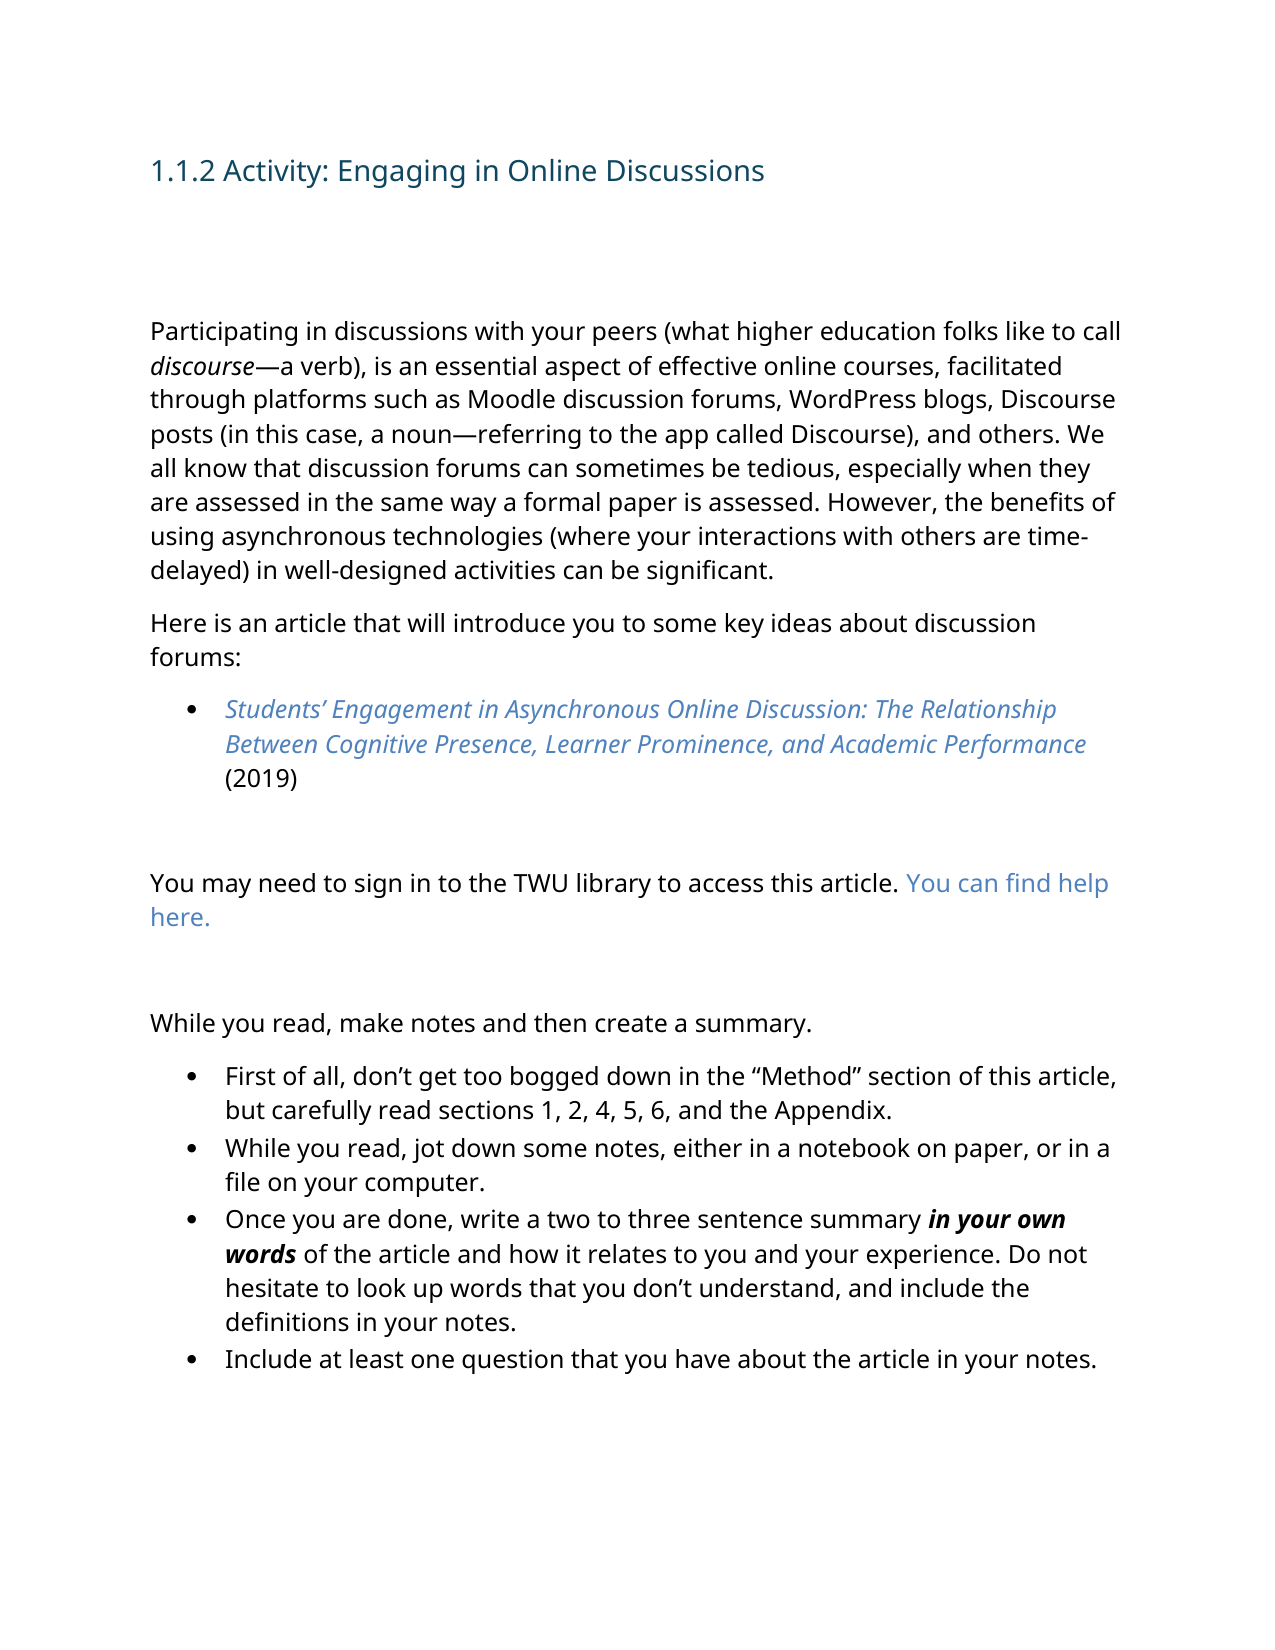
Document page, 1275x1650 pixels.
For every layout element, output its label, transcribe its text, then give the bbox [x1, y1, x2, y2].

list While you read, jot down some notes, either in a notebook on paper, or in a file on your computer. [187, 1130, 1125, 1198]
text While you read, make notes and then create a summary. [150, 1006, 1125, 1040]
list Include at least one question that you have about the article in your notes. [187, 1342, 1125, 1376]
text Participating in discussions with your peers (what higher education folks like to call discourse—a verb), is an essential aspect of effective online courses, facilitated through platforms such as Moodle discussion forums, WordPress blogs, Discourse posts (in this case, a noun—referring to the app called Discourse), and others. We all know that discussion forums can sometimes be tedious, especially when they are assessed in the same way a formal paper is assessed. However, the benefits of using asynchronous technologies (where your interactions with others are time-delayed) in well-designed activities can be significant. [150, 314, 1125, 587]
subtitle 1.1.2 Activity: Engaging in Online Discussions [150, 150, 1125, 190]
text You may need to sign in to the TWU library to access this article. You can find help here. [150, 866, 1125, 934]
list First of all, don’t get too bogged down in the “Method” section of this article, but carefully read sections 1, 2, 4, 5, 6, and the Appendix. [187, 1058, 1125, 1127]
text Here is an article that will introduce you to some key ideas about discussion forums: [150, 605, 1125, 673]
list Once you are done, write a two to three sentence summary in your own words of the article and how it relates to you and your experience. Do not hesitate to look up words that you don’t understand, and include the definitions in your notes. [187, 1202, 1125, 1338]
list Students’ Engagement in Asynchronous Online Discussion: The Relationship Between Cognitive Presence, Learner Prominence, and Academic Performance (2019) [187, 692, 1125, 794]
